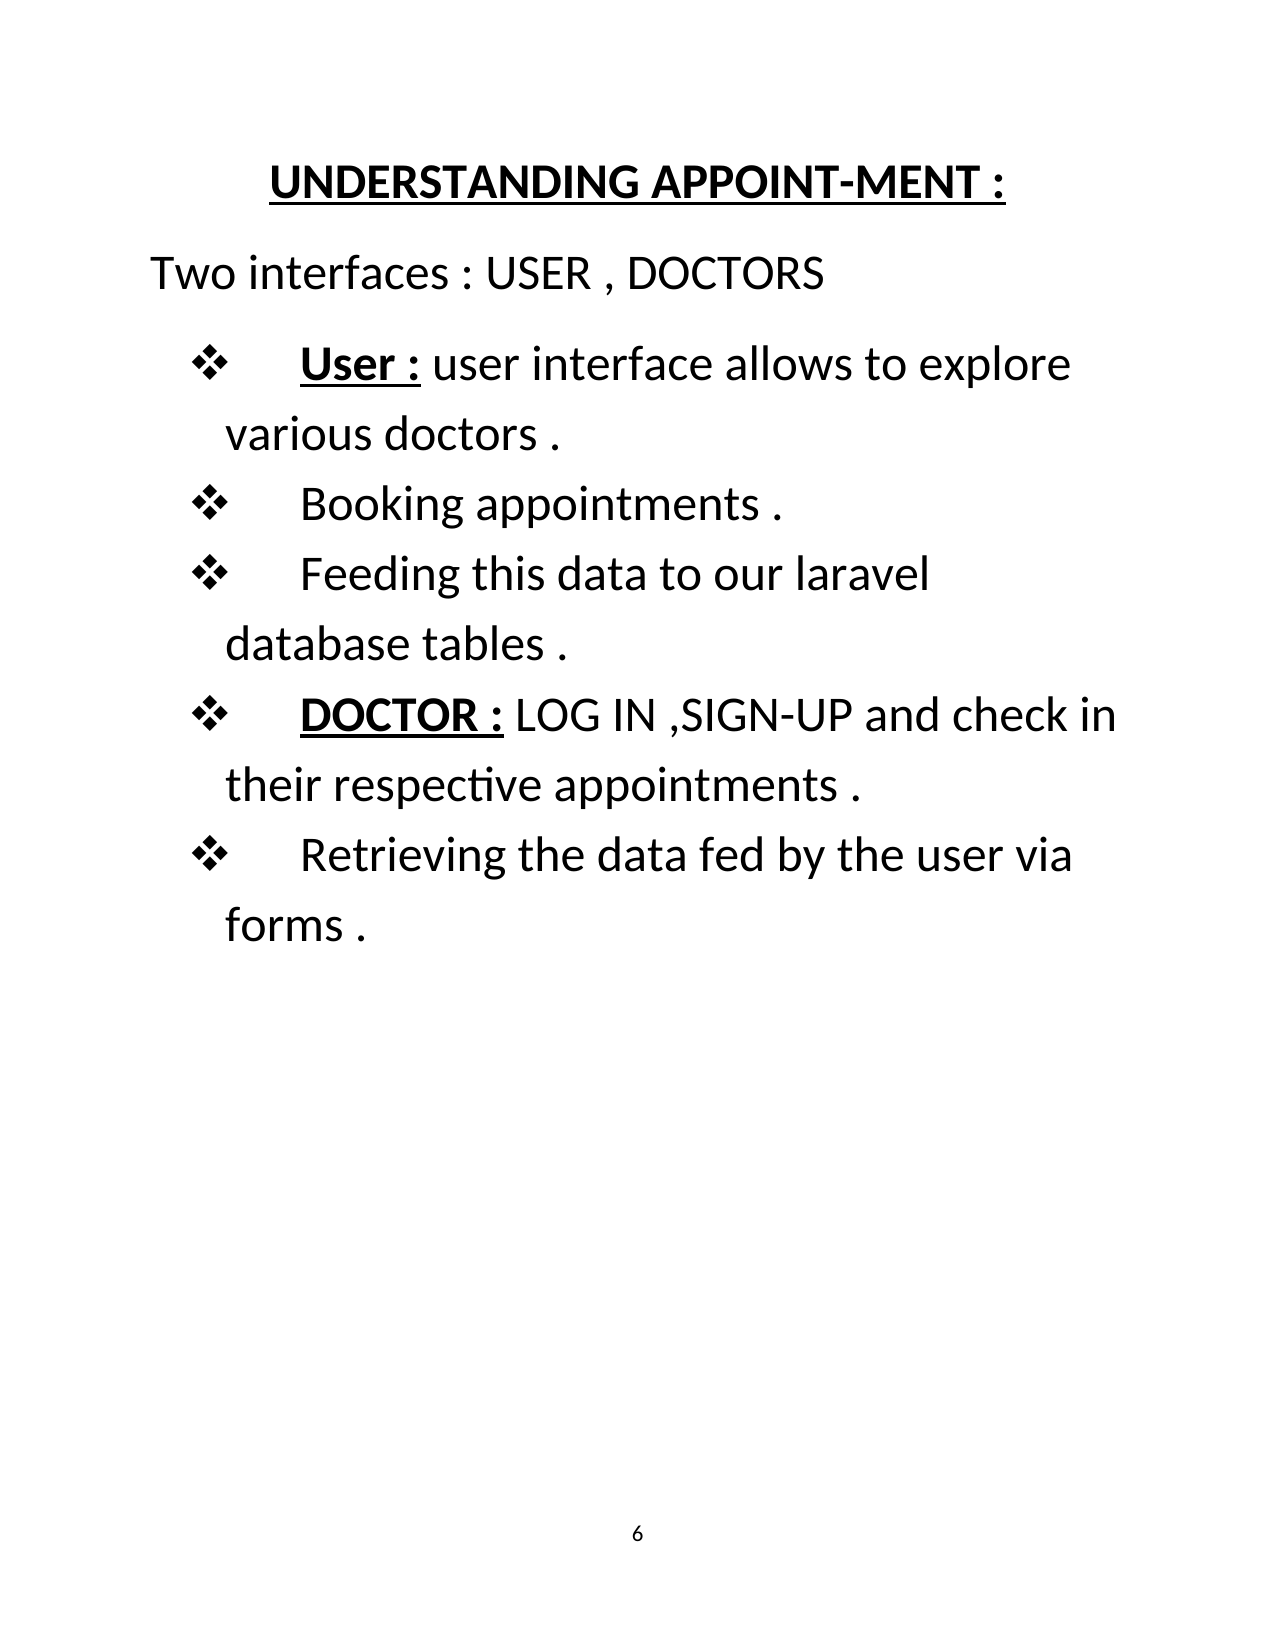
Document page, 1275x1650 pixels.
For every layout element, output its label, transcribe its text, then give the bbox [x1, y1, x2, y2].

list Booking appointments . [187, 472, 1125, 533]
text Two interfaces : USER , DOCTORS [150, 241, 1125, 302]
text UNDERSTANDING APPOINT-MENT : [150, 150, 1125, 211]
list Retrieving the data fed by the user via forms . [187, 823, 1125, 954]
list DOCTOR : LOG IN ,SIGN-UP and check in their respective appointments . [187, 682, 1125, 813]
list Feeding this data to our laravel database tables . [187, 542, 1125, 673]
list User : user interface allows to explore various doctors . [187, 332, 1125, 463]
